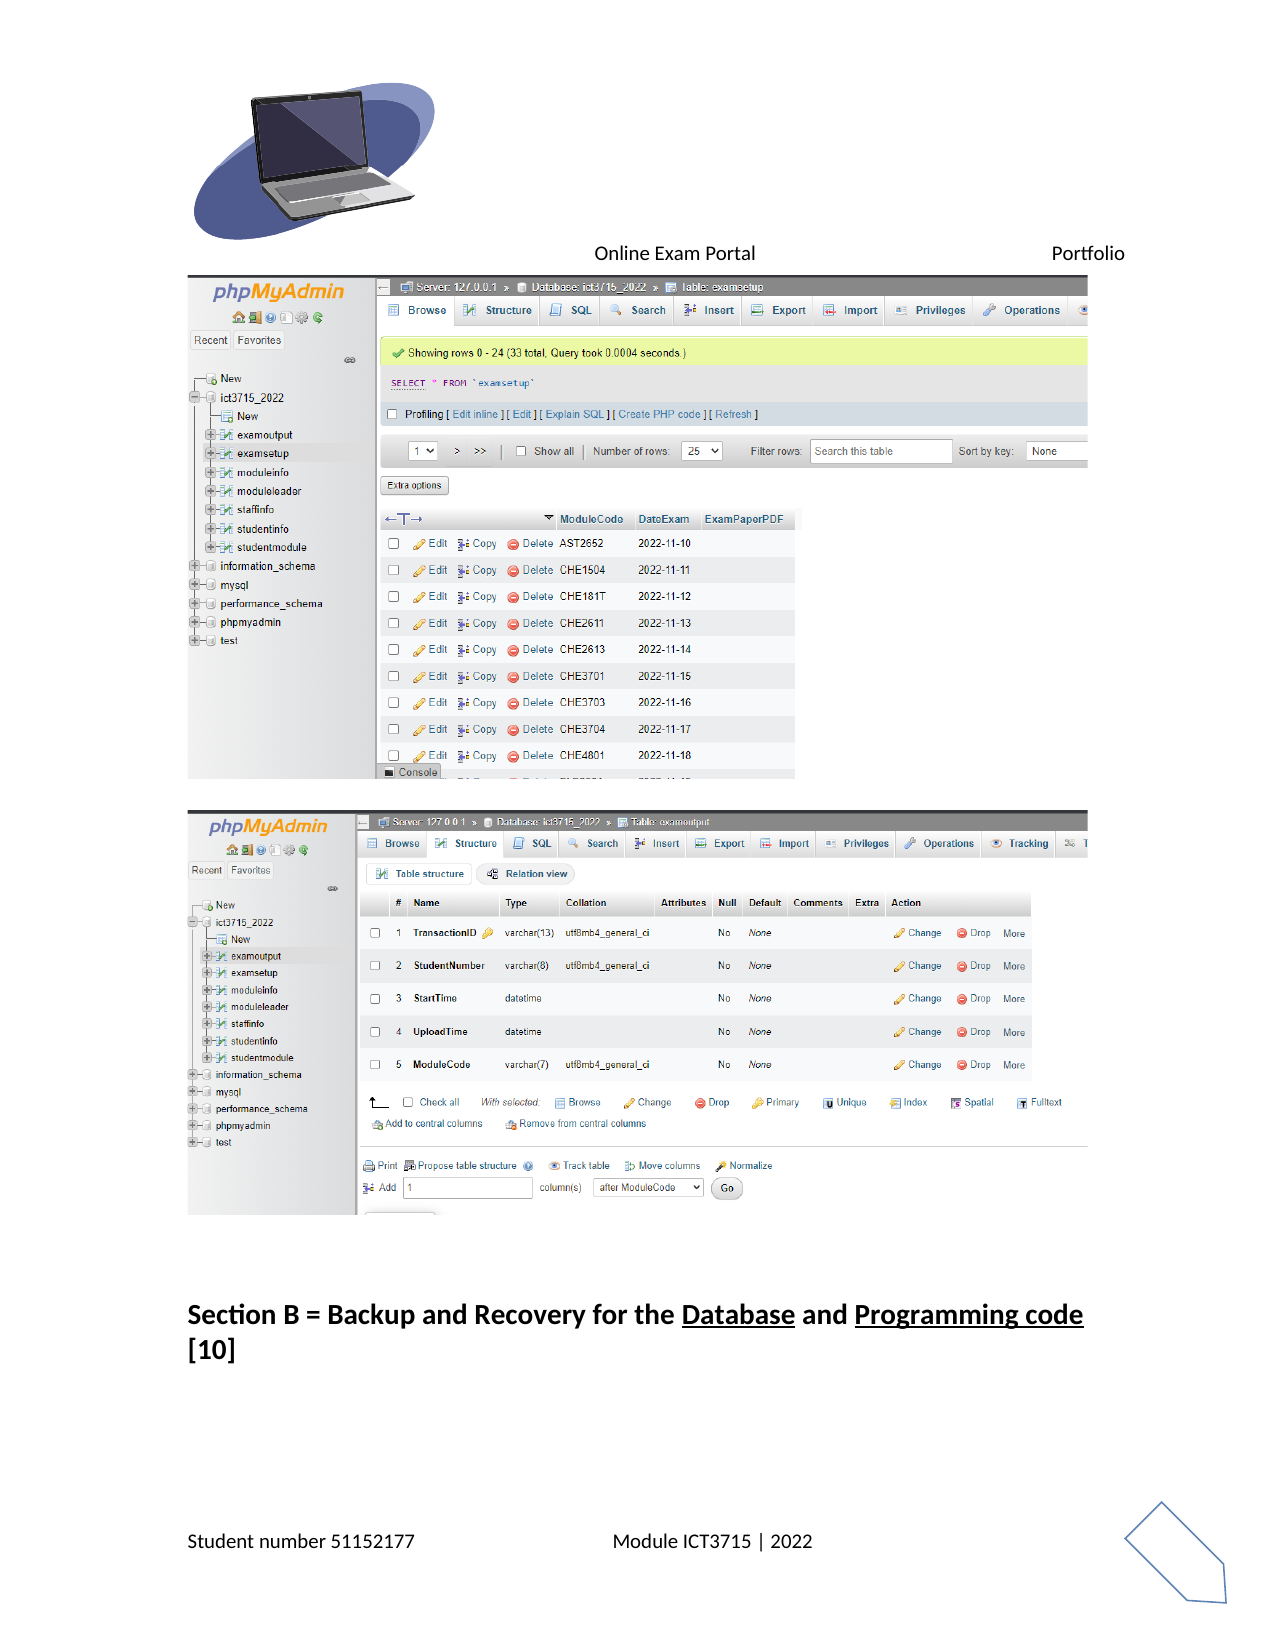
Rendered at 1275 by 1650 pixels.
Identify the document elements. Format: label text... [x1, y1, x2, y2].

picture [187, 810, 1088, 1215]
picture [187, 275, 1088, 779]
subtitle Section B = Backup and Recovery for the Database and Programming code [10] [187, 1296, 1087, 1367]
